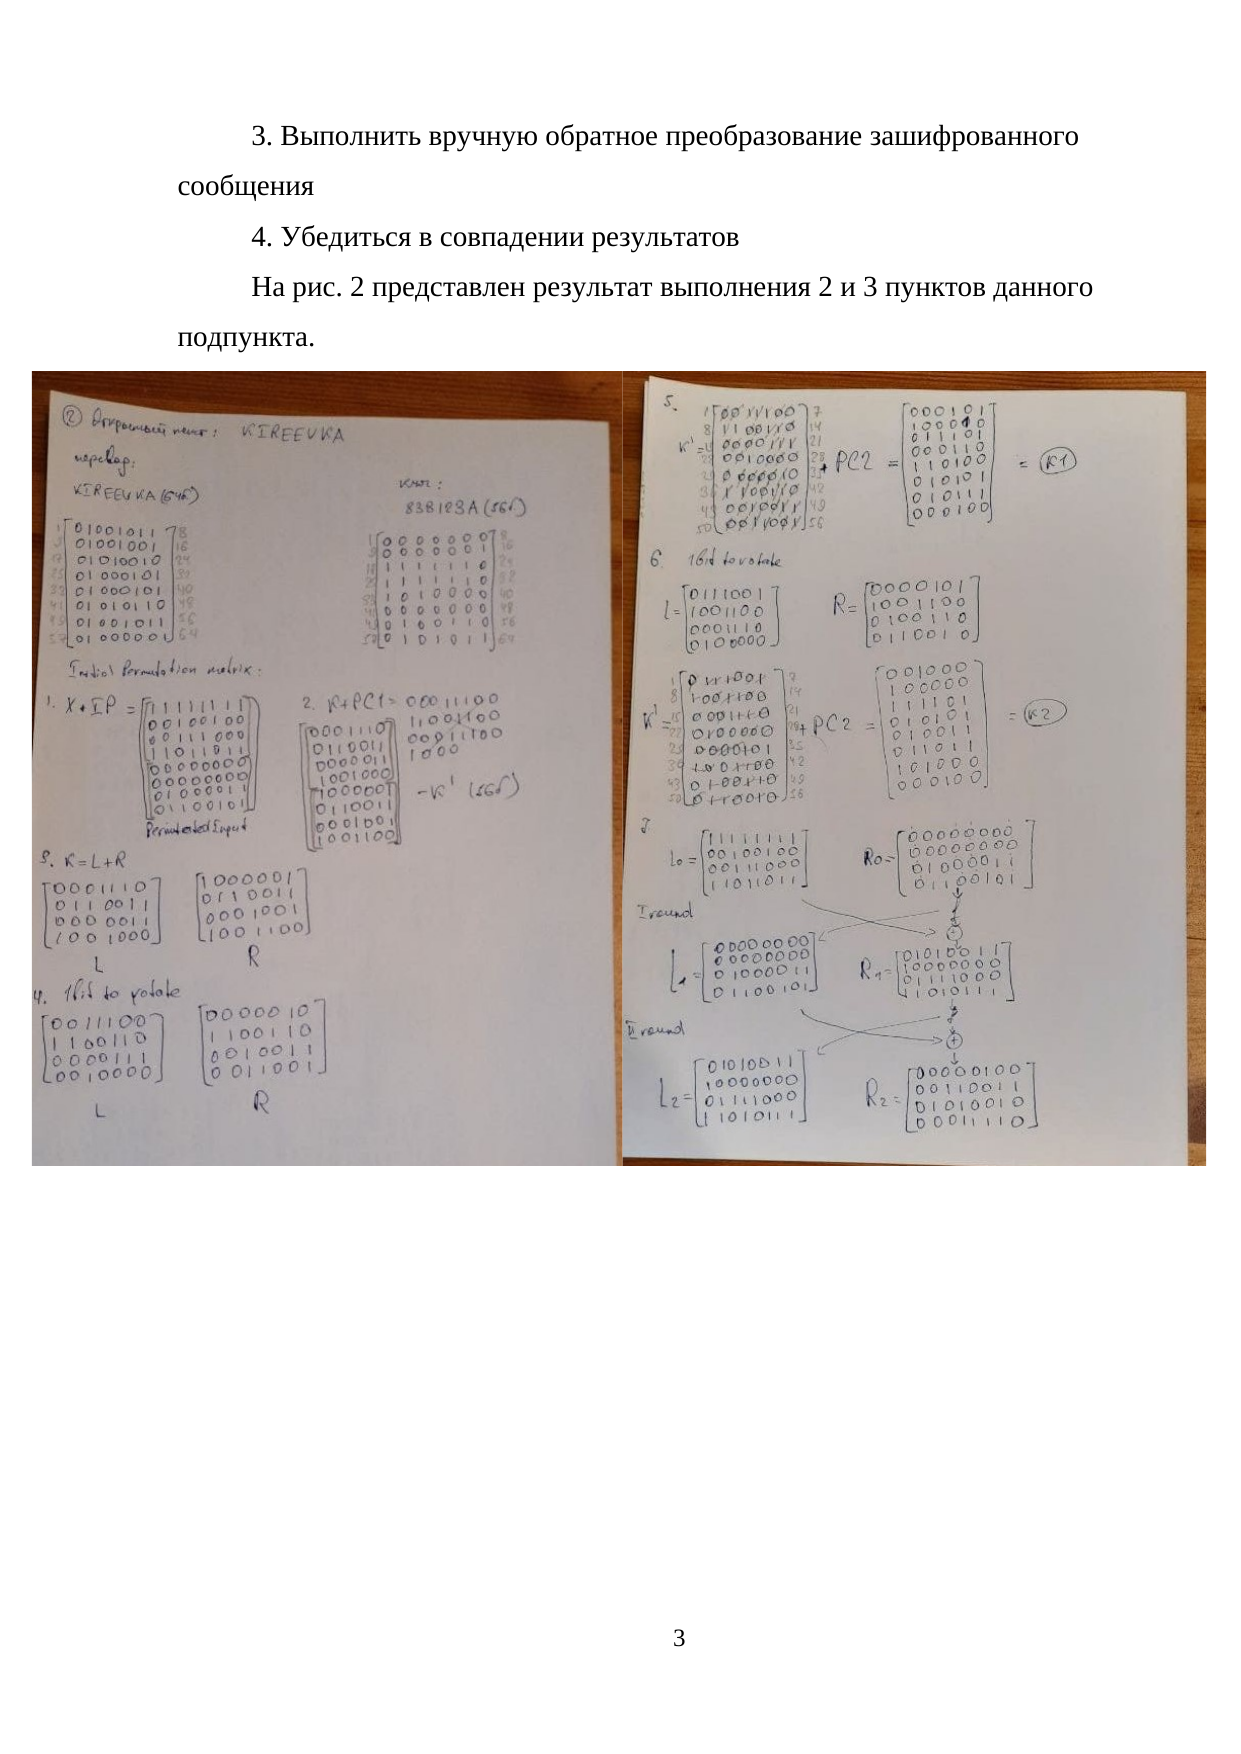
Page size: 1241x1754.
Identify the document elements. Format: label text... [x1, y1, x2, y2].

list 4. Убедиться в совпадении результатов [177, 219, 1181, 252]
picture [31, 371, 1207, 1164]
list 3. Выполнить вручную обратное преобразование зашифрованного сообщения [177, 118, 1181, 202]
list На рис. 2 представлен результат выполнения 2 и 3 пунктов данного подпункта. [177, 269, 1181, 353]
